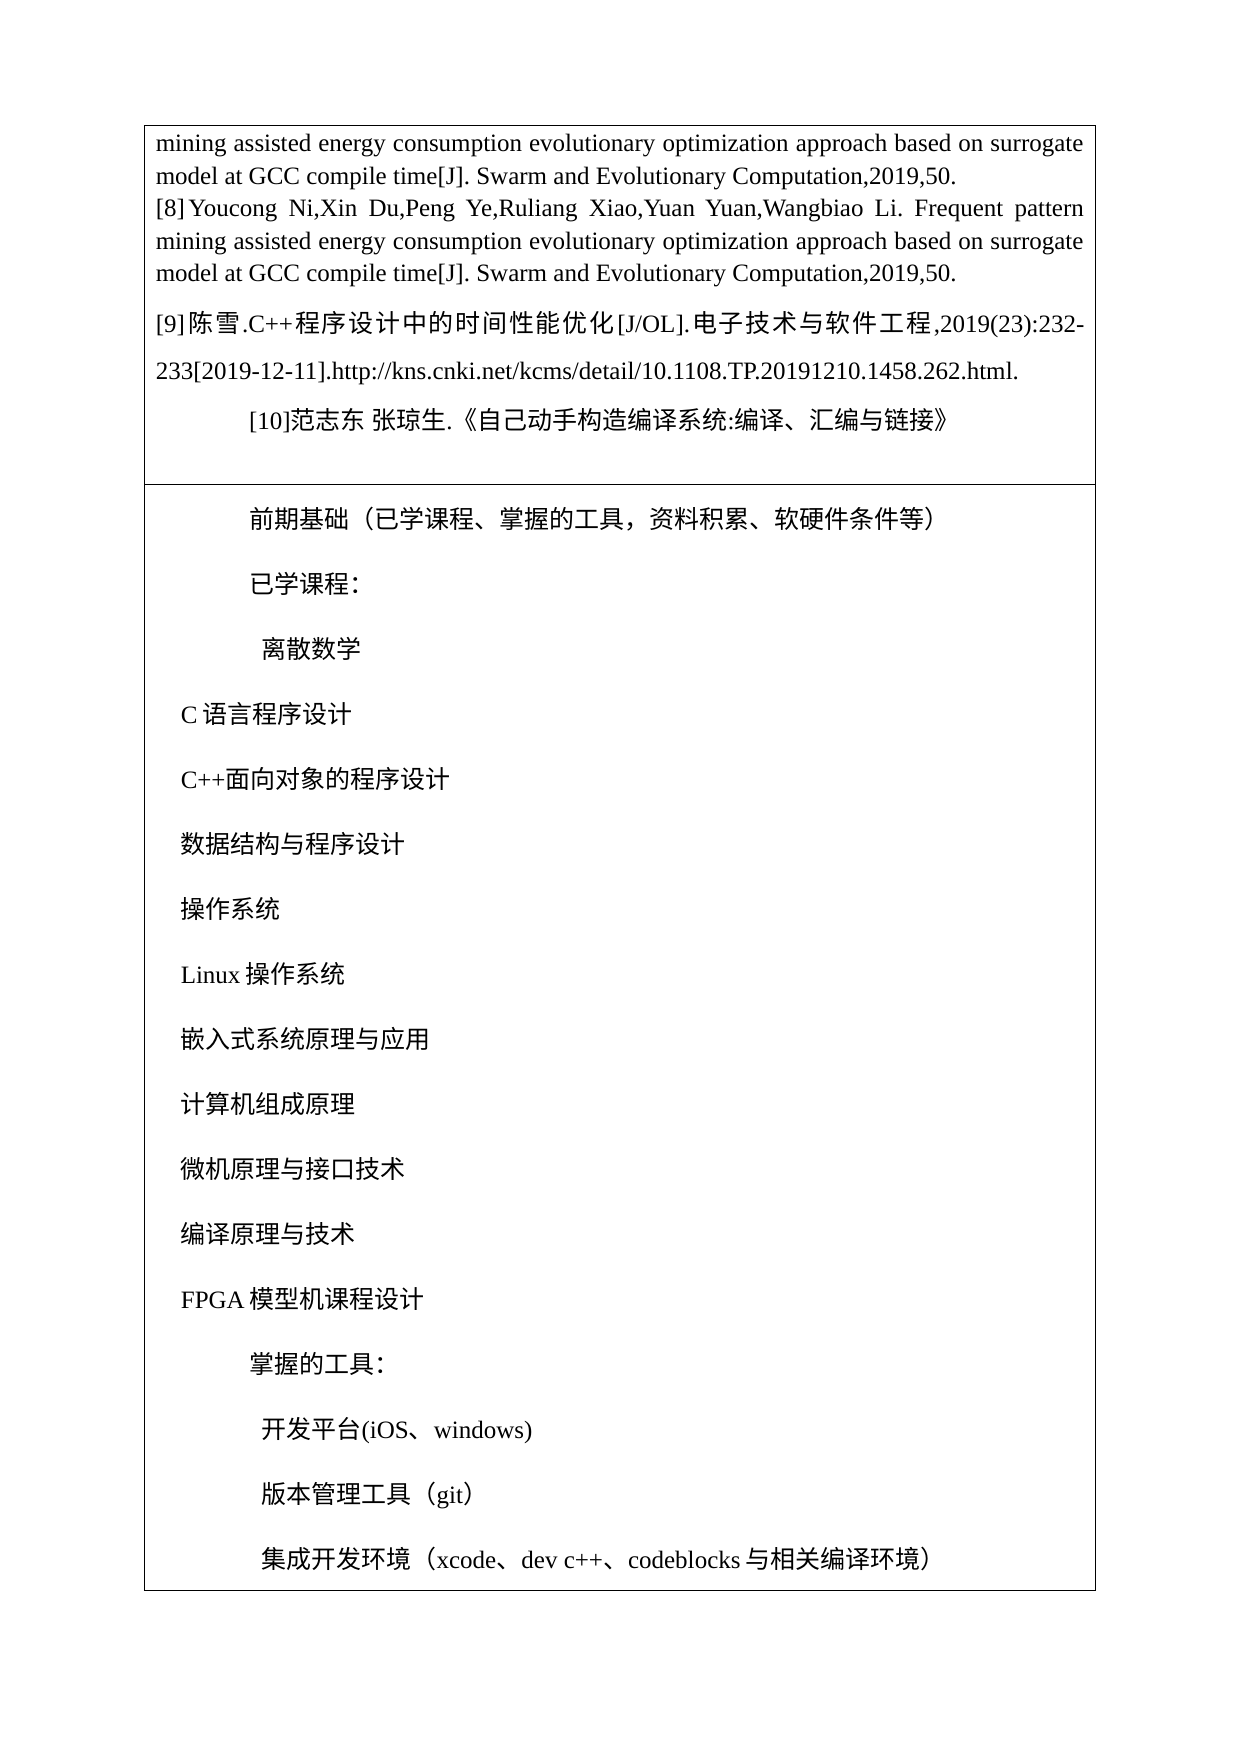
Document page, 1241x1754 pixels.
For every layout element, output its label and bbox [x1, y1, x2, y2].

table_cell [145, 485, 1095, 1590]
table_cell [145, 126, 1095, 484]
